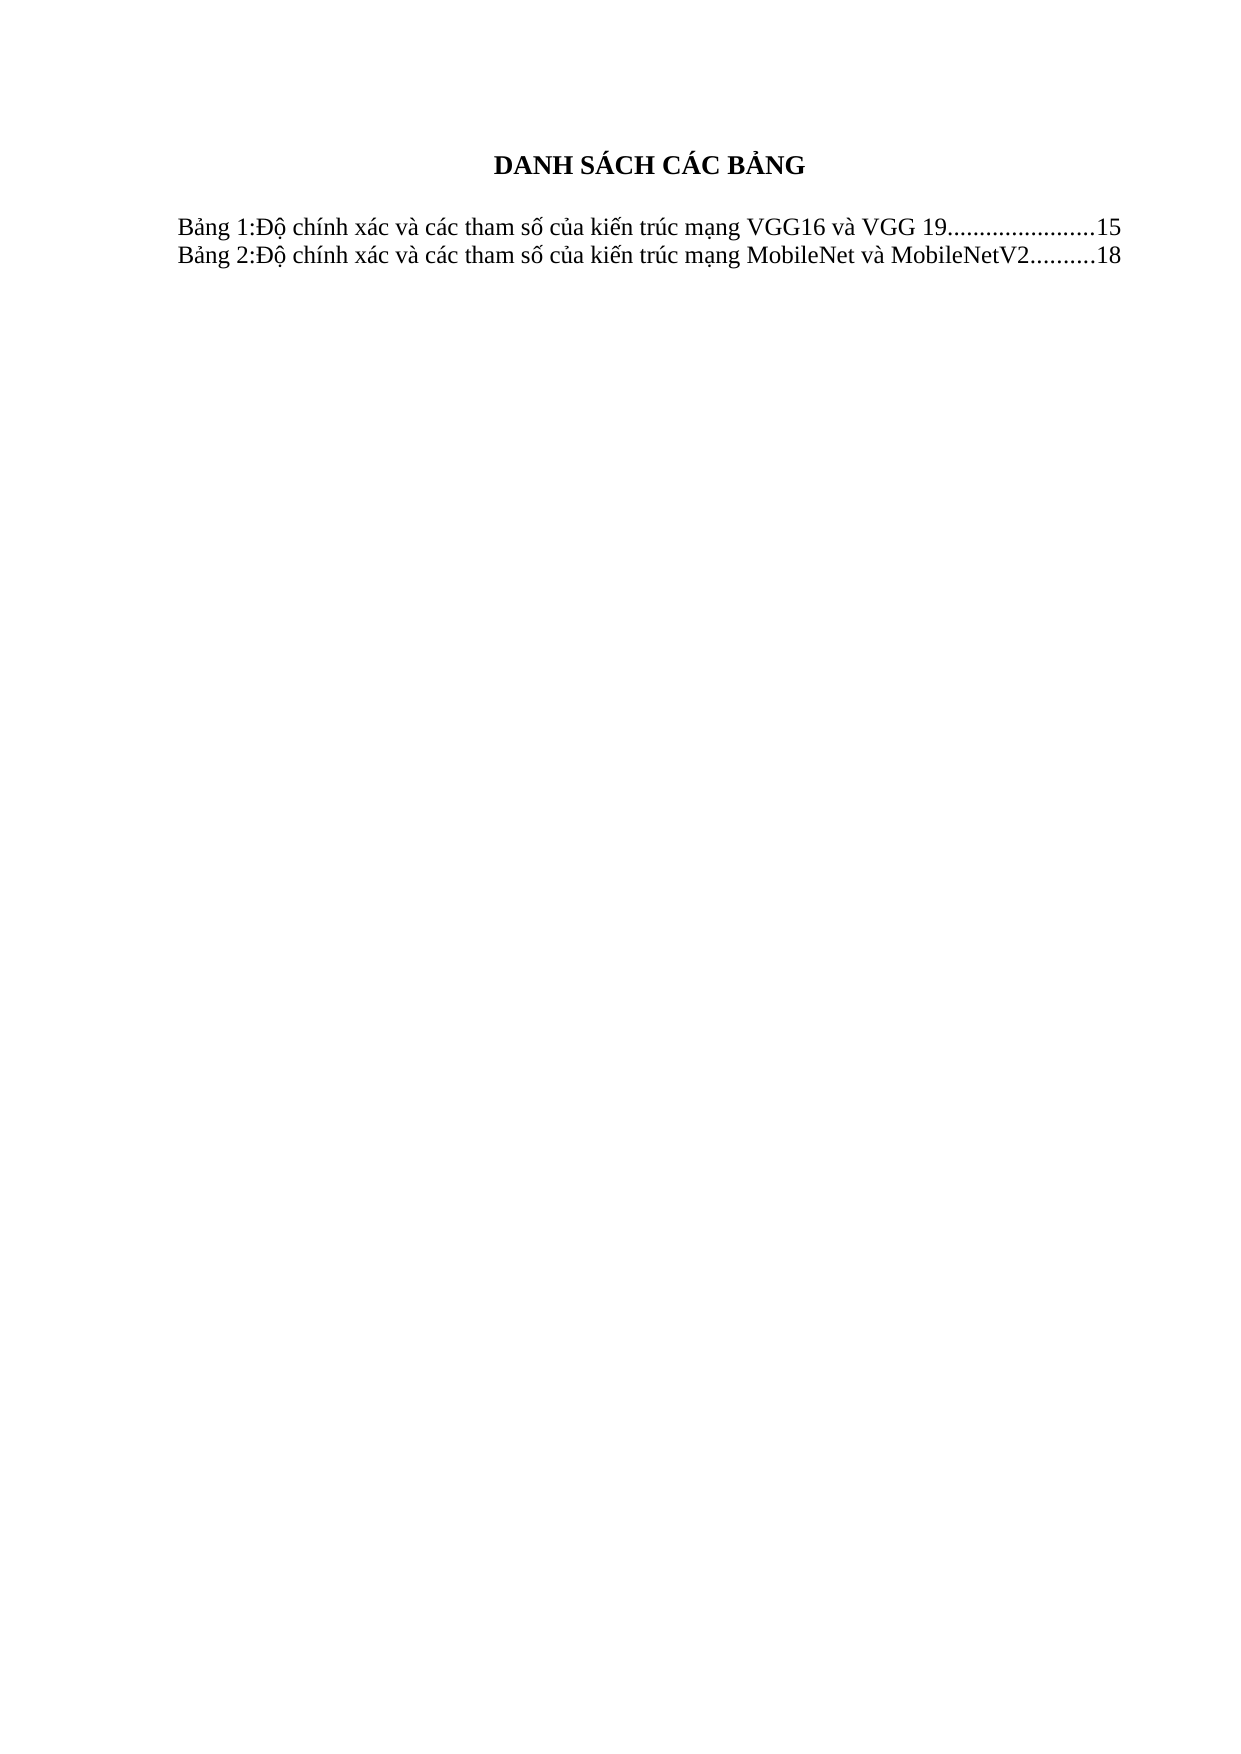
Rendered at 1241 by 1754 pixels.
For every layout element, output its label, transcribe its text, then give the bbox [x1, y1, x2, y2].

text Bảng 2:Độ chính xác và các tham số của kiến trúc mạng MobileNet và MobileNetV2 18 [177, 240, 1122, 269]
text DANH SÁCH CÁC BẢNG [177, 149, 1122, 180]
text Bảng 1:Độ chính xác và các tham số của kiến trúc mạng VGG16 và VGG 19 15 [177, 212, 1122, 240]
